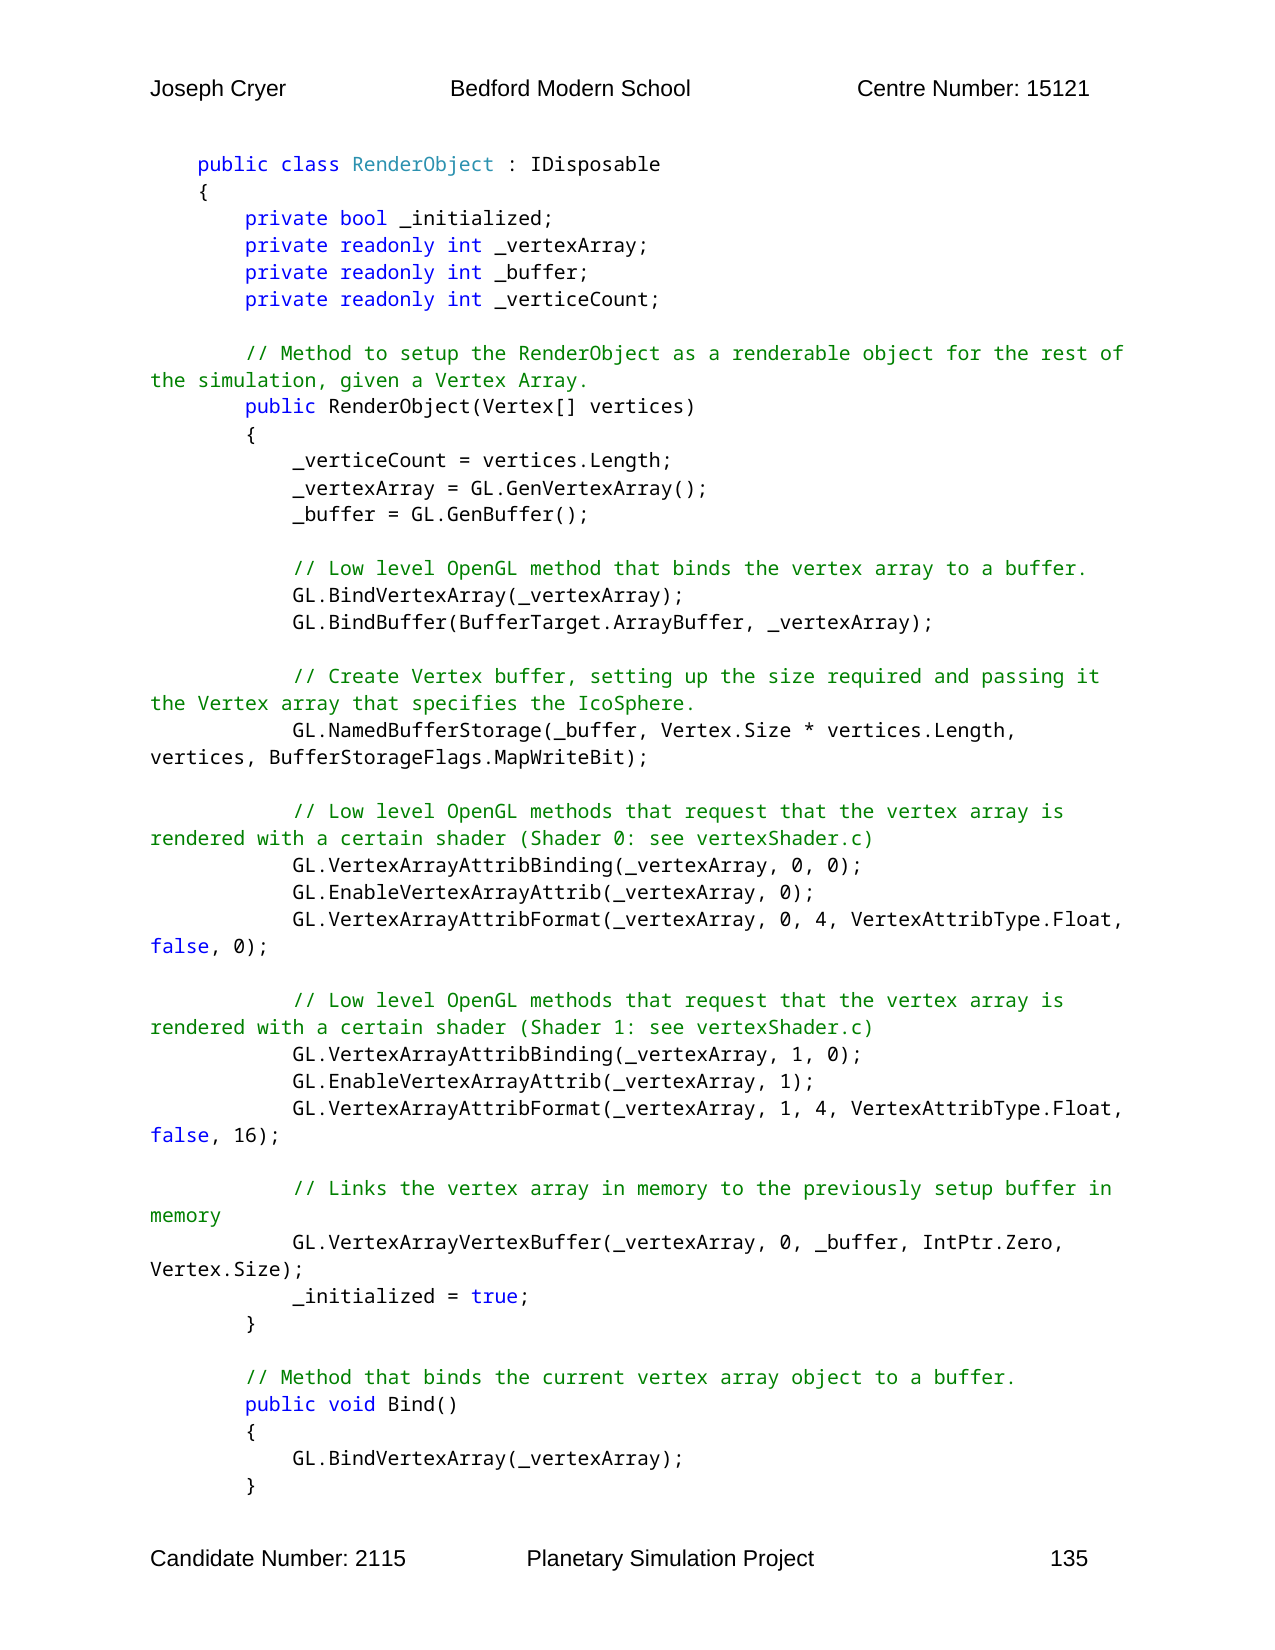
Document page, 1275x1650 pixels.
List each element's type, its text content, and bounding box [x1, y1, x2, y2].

text } [150, 1309, 1125, 1336]
text // Low level OpenGL methods that request that the vertex array is rendered with a certain shader (Shader 0: see vertexShader.c) [150, 797, 1125, 851]
text private readonly int _vertexArray; [150, 231, 1125, 258]
text } [150, 1471, 1125, 1498]
text GL.NamedBufferStorage(_buffer, Vertex.Size * vertices.Length, vertices, BufferStorageFlags.MapWriteBit); [150, 717, 1125, 771]
text GL.BindVertexArray(_vertexArray); [150, 1444, 1125, 1471]
text public RenderObject(Vertex[] vertices) [150, 393, 1125, 420]
text GL.VertexArrayAttribBinding(_vertexArray, 0, 0); [150, 851, 1125, 878]
text { [150, 420, 1125, 447]
text _buffer = GL.GenBuffer(); [150, 501, 1125, 528]
text GL.VertexArrayAttribFormat(_vertexArray, 1, 4, VertexAttribType.Float, false, 16); [150, 1094, 1125, 1148]
text GL.BindVertexArray(_vertexArray); [150, 582, 1125, 609]
text // Method that binds the current vertex array object to a buffer. [150, 1363, 1125, 1390]
text GL.EnableVertexArrayAttrib(_vertexArray, 0); [150, 878, 1125, 905]
text GL.VertexArrayAttribBinding(_vertexArray, 1, 0); [150, 1040, 1125, 1067]
text private bool _initialized; [150, 204, 1125, 231]
text _vertexArray = GL.GenVertexArray(); [150, 474, 1125, 501]
text // Create Vertex buffer, setting up the size required and passing it the Vertex array that specifies the IcoSphere. [150, 663, 1125, 717]
text // Low level OpenGL method that binds the vertex array to a buffer. [150, 555, 1125, 582]
text // Links the vertex array in memory to the previously setup buffer in memory [150, 1174, 1125, 1228]
text private readonly int _buffer; [150, 258, 1125, 285]
text _initialized = true; [150, 1282, 1125, 1309]
text public class RenderObject : IDisposable [150, 150, 1125, 177]
text // Low level OpenGL methods that request that the vertex array is rendered with a certain shader (Shader 1: see vertexShader.c) [150, 986, 1125, 1040]
text GL.VertexArrayAttribFormat(_vertexArray, 0, 4, VertexAttribType.Float, false, 0); [150, 905, 1125, 959]
text // Method to setup the RenderObject as a renderable object for the rest of the simulation, given a Vertex Array. [150, 339, 1125, 393]
text { [150, 177, 1125, 204]
text GL.BindBuffer(BufferTarget.ArrayBuffer, _vertexArray); [150, 609, 1125, 636]
text _verticeCount = vertices.Length; [150, 447, 1125, 474]
text public void Bind() [150, 1390, 1125, 1417]
text GL.VertexArrayVertexBuffer(_vertexArray, 0, _buffer, IntPtr.Zero, Vertex.Size); [150, 1228, 1125, 1282]
text { [150, 1417, 1125, 1444]
text private readonly int _verticeCount; [150, 285, 1125, 312]
text GL.EnableVertexArrayAttrib(_vertexArray, 1); [150, 1067, 1125, 1094]
